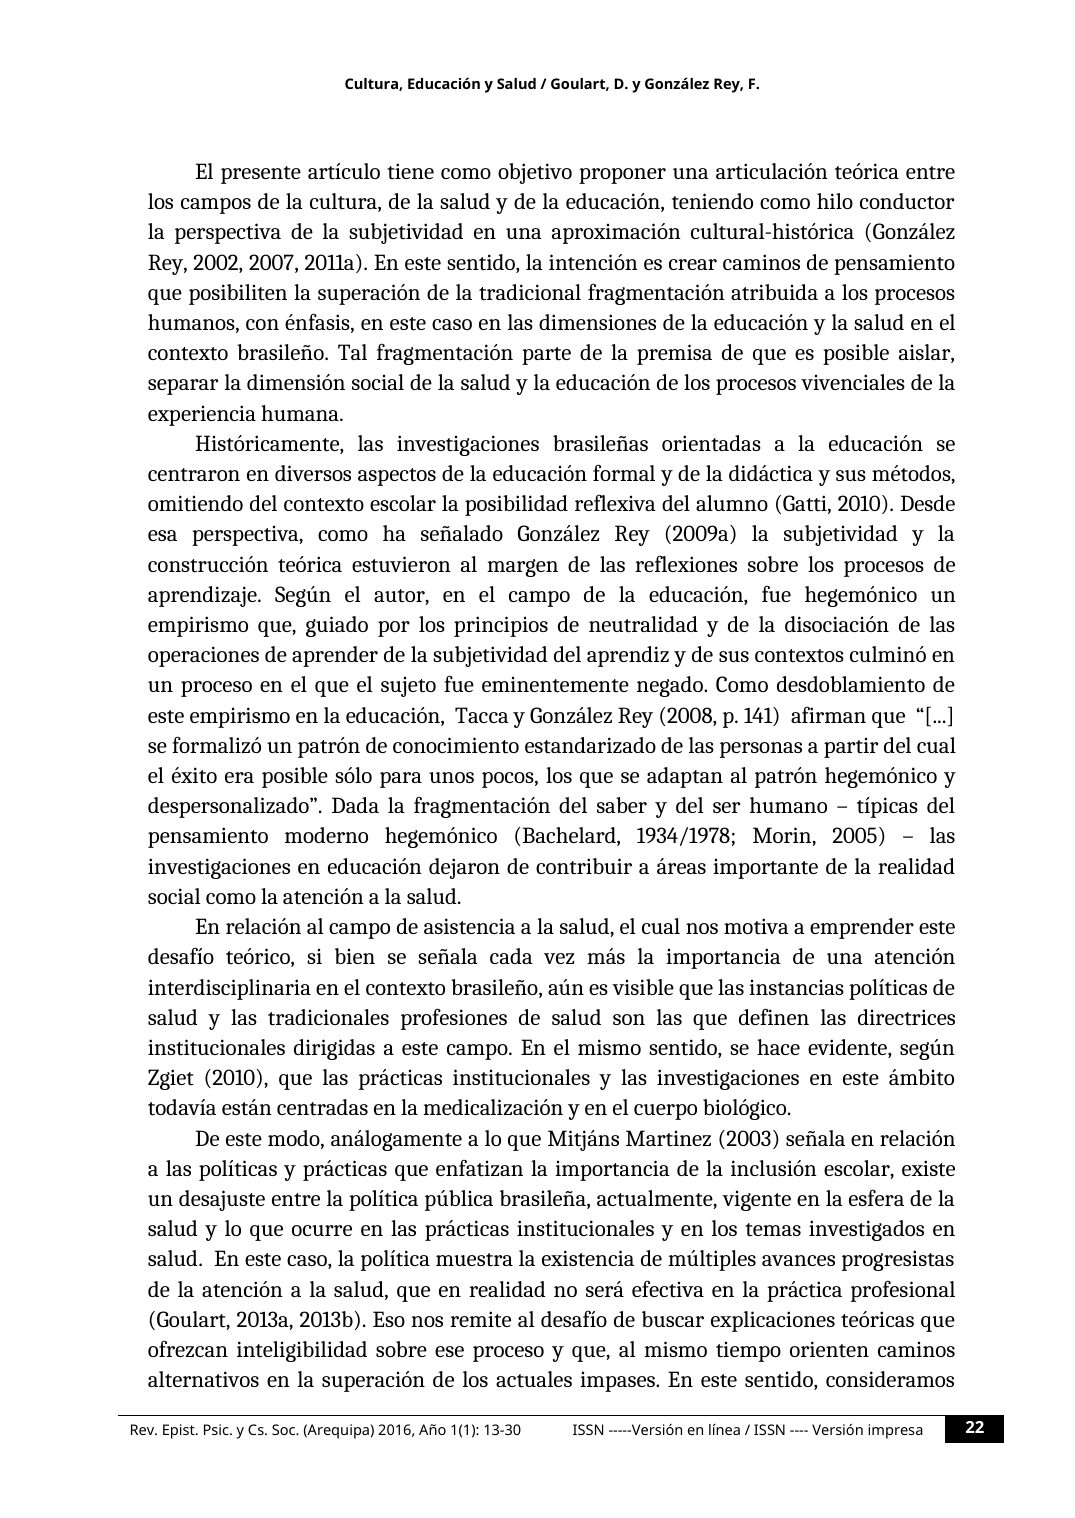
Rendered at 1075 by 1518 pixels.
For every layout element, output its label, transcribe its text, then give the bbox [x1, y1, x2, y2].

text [148, 1125, 957, 1393]
text Históricamente, las investigaciones brasileñas orientadas a la educación se centraron en diversos aspectos de la educación formal y de la didáctica y sus métodos, omitiendo del contexto escolar la posibilidad reflexiva del alumno (Gatti, 2010). Desde esa perspectiva, como ha señalado González Rey (2009a) la subjetividad y la construcción teórica estuvieron al margen de las reflexiones sobre los procesos de aprendizaje. Según el autor, en el campo de la educación, fue hegemónico un empirismo que, guiado por los principios de neutralidad y de la disociación de las operaciones de aprender de la subjetividad del aprendiz y de sus contextos culminó en un proceso en el que el sujeto fue eminentemente negado. Como desdoblamiento de este empirismo en la educación, Tacca y González Rey (2008, p. 141) afirman que “[...] se formalizó un patrón de conocimiento estandarizado de las personas a partir del cual el éxito era posible sólo para unos pocos, los que se adaptan al patrón hegemónico y despersonalizado”. Dada la fragmentación del saber y del ser humano – típicas del pensamiento moderno hegemónico (Bachelard, 1934/1978; Morin, 2005) – las investigaciones en educación dejaron de contribuir a áreas importante de la realidad social como la atención a la salud. [148, 431, 957, 910]
text En relación al campo de asistencia a la salud, el cual nos motiva a emprender este desafío teórico, si bien se señala cada vez más la importancia de una atención interdisciplinaria en el contexto brasileño, aún es visible que las instancias políticas de salud y las tradicionales profesiones de salud son las que definen las directrices institucionales dirigidas a este campo. En el mismo sentido, se hace evidente, según Zgiet (2010), que las prácticas institucionales y las investigaciones en este ámbito todavía están centradas en la medicalización y en el cuerpo biológico. [148, 914, 957, 1122]
text El presente artículo tiene como objetivo proponer una articulación teórica entre los campos de la cultura, de la salud y de la educación, teniendo como hilo conductor la perspectiva de la subjetividad en una aproximación cultural-histórica (González Rey, 2002, 2007, 2011a). En este sentido, la intención es crear caminos de pensamiento que posibiliten la superación de la tradicional fragmentación atribuida a los procesos humanos, con énfasis, en este caso en las dimensiones de la educación y la salud en el contexto brasileño. Tal fragmentación parte de la premisa de que es posible aislar, separar la dimensión social de la salud y la educación de los procesos vivenciales de la experiencia humana. [148, 159, 957, 427]
